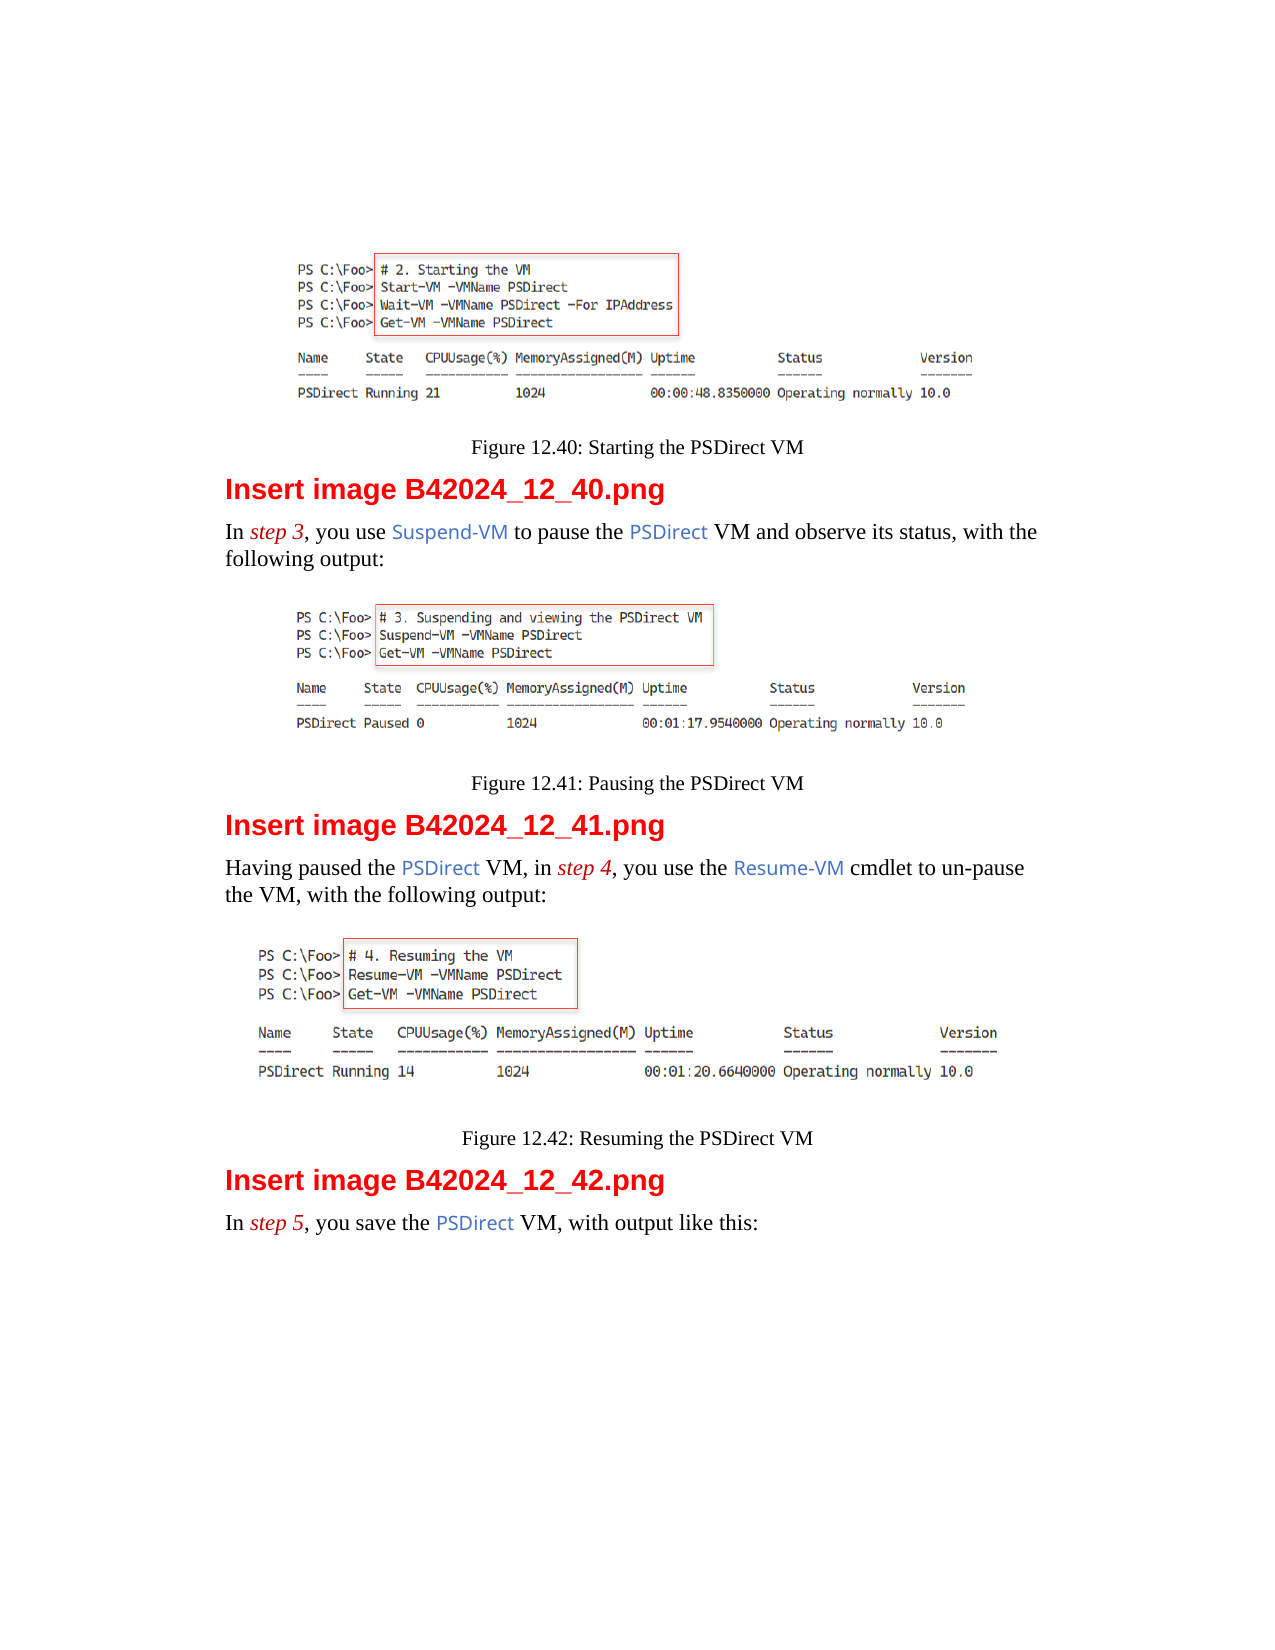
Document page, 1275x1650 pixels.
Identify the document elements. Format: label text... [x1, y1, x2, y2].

text Figure 12.41: Pausing the PSDirect VM [225, 771, 1050, 795]
text Insert image B42024_12_41.png [225, 808, 1050, 841]
text In step 3, you use Suspend-VM to pause the PSDirect VM and observe its status, with the following output: [225, 518, 1050, 571]
text In step 5, you save the PSDirect VM, with output like this: [225, 1209, 1050, 1236]
picture [240, 932, 1035, 1102]
picture [279, 244, 996, 410]
text Insert image B42024_12_42.png [225, 1163, 1050, 1196]
text Having paused the PSDirect VM, in step 4, you use the Resume-VM cmdlet to un-pause the VM, with the following output: [225, 854, 1050, 907]
text Figure 12.40: Starting the PSDirect VM [225, 435, 1050, 459]
picture [284, 596, 992, 747]
text Insert image B42024_12_40.png [225, 472, 1050, 505]
text Figure 12.42: Resuming the PSDirect VM [225, 1126, 1050, 1150]
